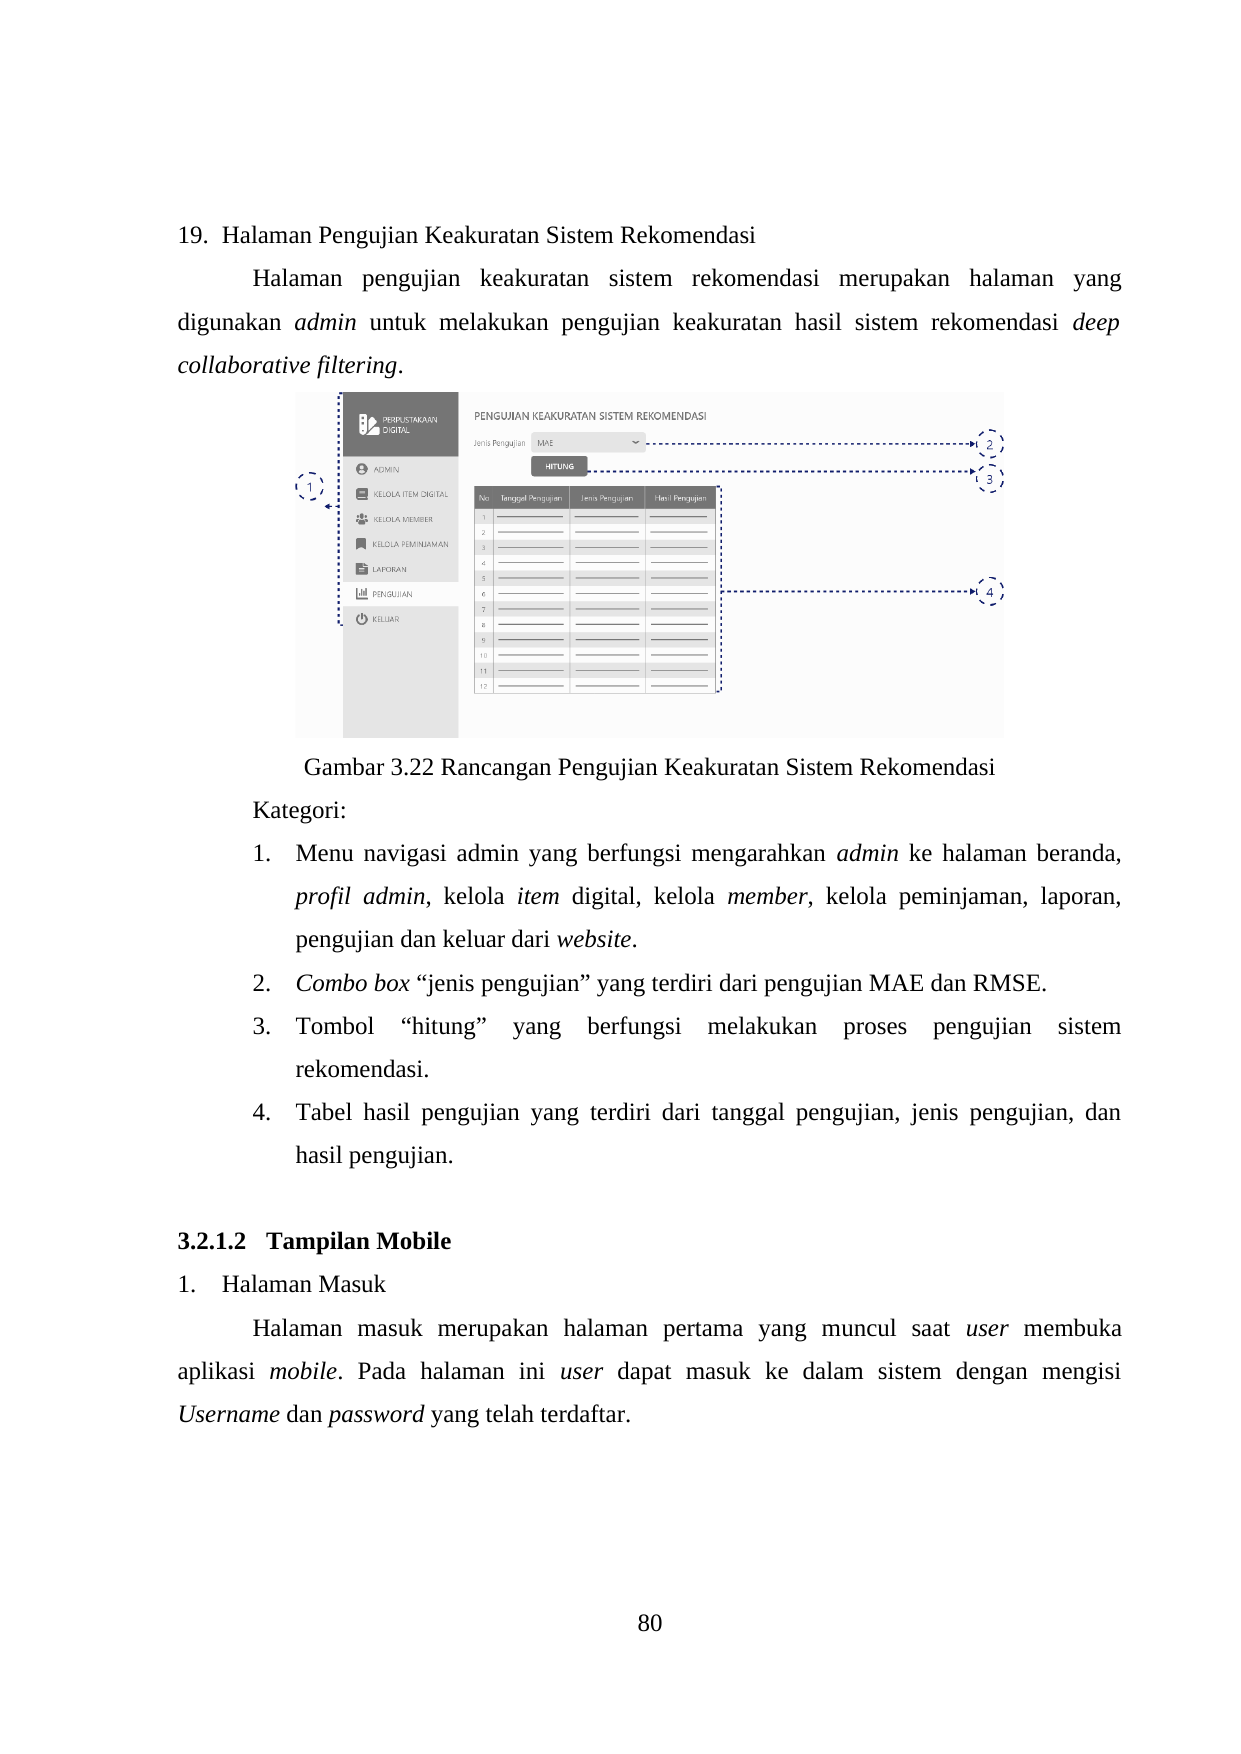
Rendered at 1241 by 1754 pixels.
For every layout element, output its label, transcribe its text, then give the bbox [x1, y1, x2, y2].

list Halaman Pengujian Keakuratan Sistem Rekomendasi [177, 220, 1122, 249]
text Kategori: [177, 795, 1122, 824]
list Halaman Masuk [177, 1269, 1122, 1298]
list Tombol “hitung” yang berfungsi melakukan proses pengujian sistem rekomendasi. [252, 1011, 1122, 1083]
list Menu navigasi admin yang berfungsi mengarahkan admin ke halaman beranda, profil admin, kelola item digital, kelola member, kelola peminjaman, laporan, pengujian dan keluar dari website. [252, 838, 1122, 953]
text Halaman pengujian keakuratan sistem rekomendasi merupakan halaman yang digunakan admin untuk melakukan pengujian keakuratan hasil sistem rekomendasi deep collaborative filtering. [177, 263, 1122, 378]
list Combo box “jenis pengujian” yang terdiri dari pengujian MAE dan RMSE. [252, 968, 1122, 996]
subtitle Tampilan Mobile [177, 1226, 1122, 1255]
list Tabel hasil pengujian yang terdiri dari tanggal pengujian, jenis pengujian, dan hasil pengujian. [252, 1097, 1122, 1169]
picture [295, 392, 1004, 738]
text Halaman masuk merupakan halaman pertama yang muncul saat user membuka aplikasi mobile. Pada halaman ini user dapat masuk ke dalam sistem dengan mengisi Username dan password yang telah terdaftar. [177, 1313, 1122, 1428]
